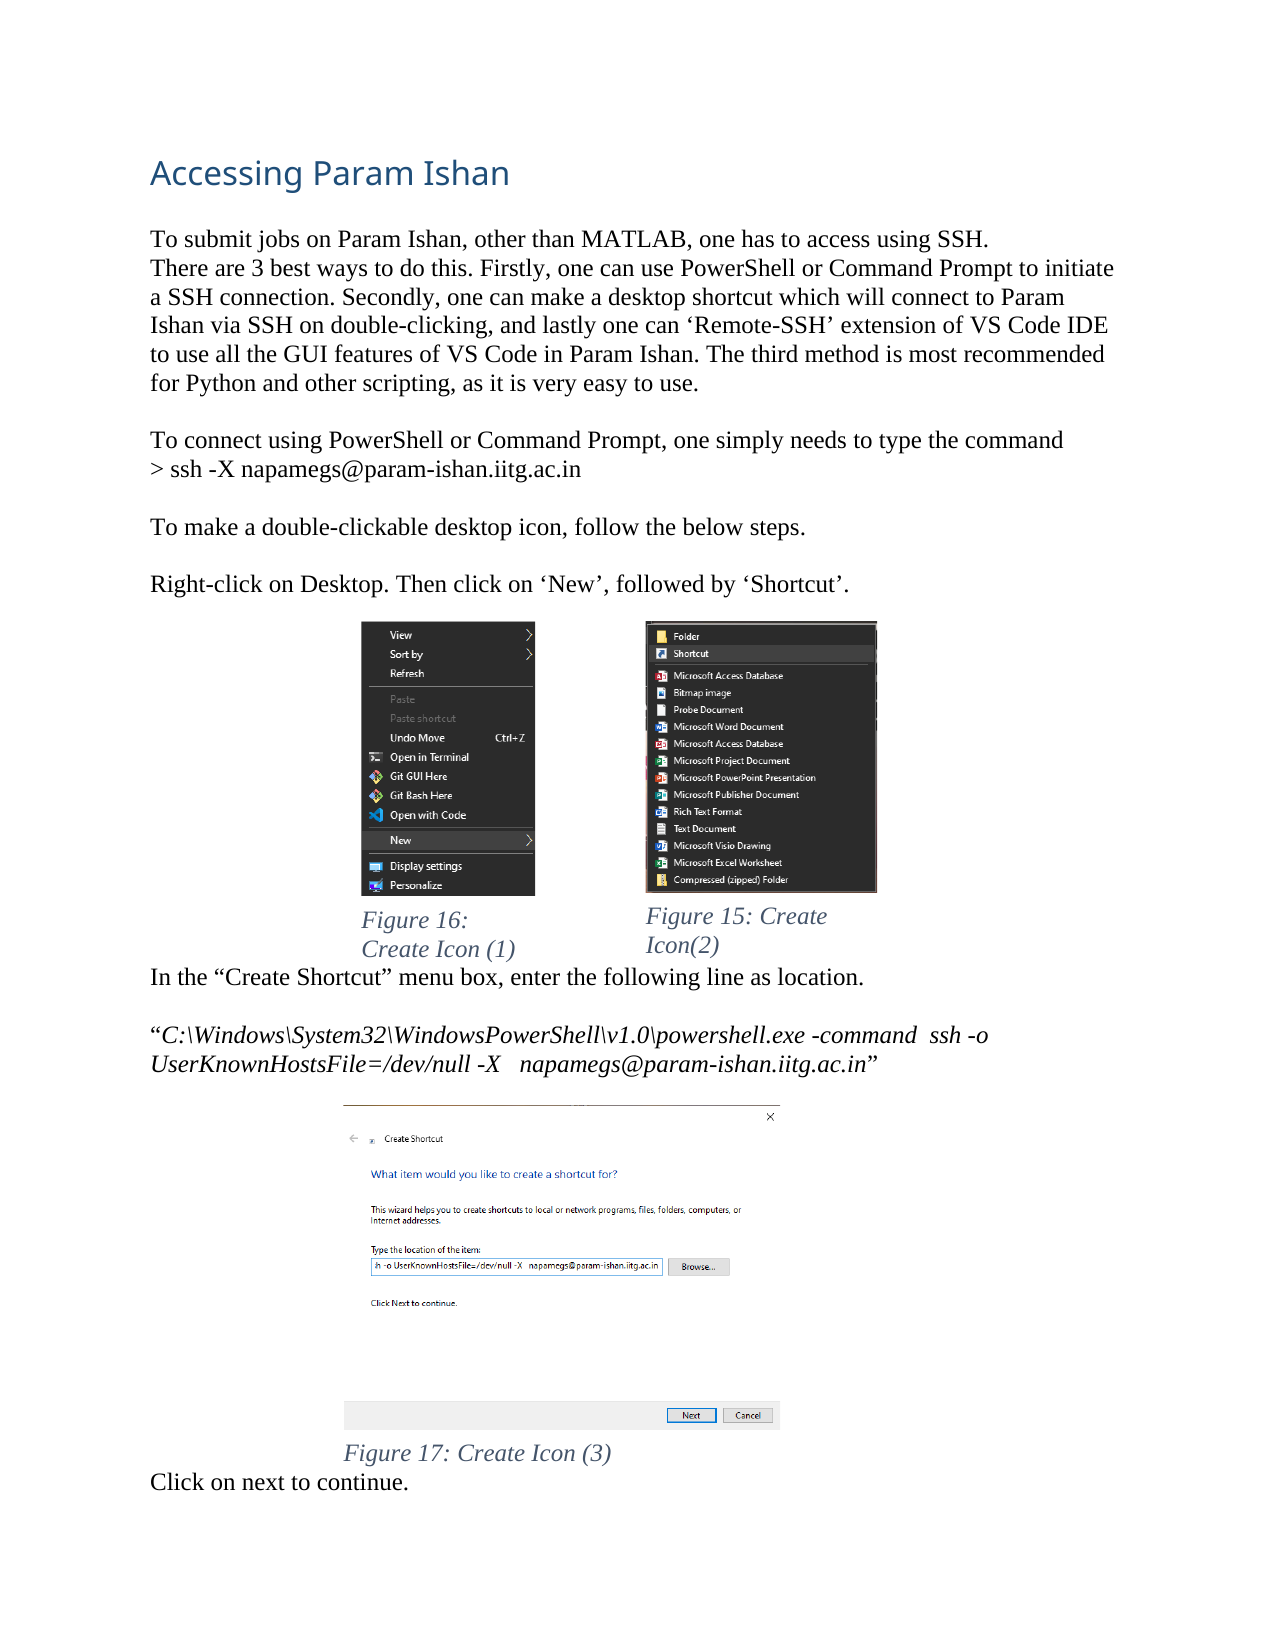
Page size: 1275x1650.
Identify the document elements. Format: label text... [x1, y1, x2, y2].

text To connect using PowerShell or Command Prompt, one simply needs to type the command [150, 425, 1125, 454]
text To submit jobs on Param Ishan, other than MATLAB, one has to access using SSH. [150, 224, 1125, 253]
text There are 3 best ways to do this. Firstly, one can use PowerShell or Command Prompt to initiate a SSH connection. Secondly, one can make a desktop shortcut which will connect to Param Ishan via SSH on double-clicking, and lastly one can ‘Remote-SSH’ extension of VS Code IDE to use all the GUI features of VS Code in Param Ishan. The third method is most recommended for Python and other scripting, as it is very easy to use. [150, 253, 1125, 397]
picture [361, 621, 536, 896]
text To make a double-clickable desktop icon, follow the below steps. [150, 512, 1125, 540]
text Right-click on Desktop. Then click on ‘New’, followed by ‘Shortcut’. [150, 569, 1125, 598]
picture [343, 1105, 781, 1430]
subtitle Accessing Param Ishan [150, 150, 1125, 195]
text > ssh -X napamegs@param-ishan.iitg.ac.in [150, 454, 1125, 483]
text “C:\Windows\System32\WindowsPowerShell\v1.0\powershell.exe -command ssh -o UserKnownHostsFile=/dev/null -X napamegs@param-ishan.iitg.ac.in” [150, 1020, 1125, 1077]
picture [645, 621, 878, 893]
